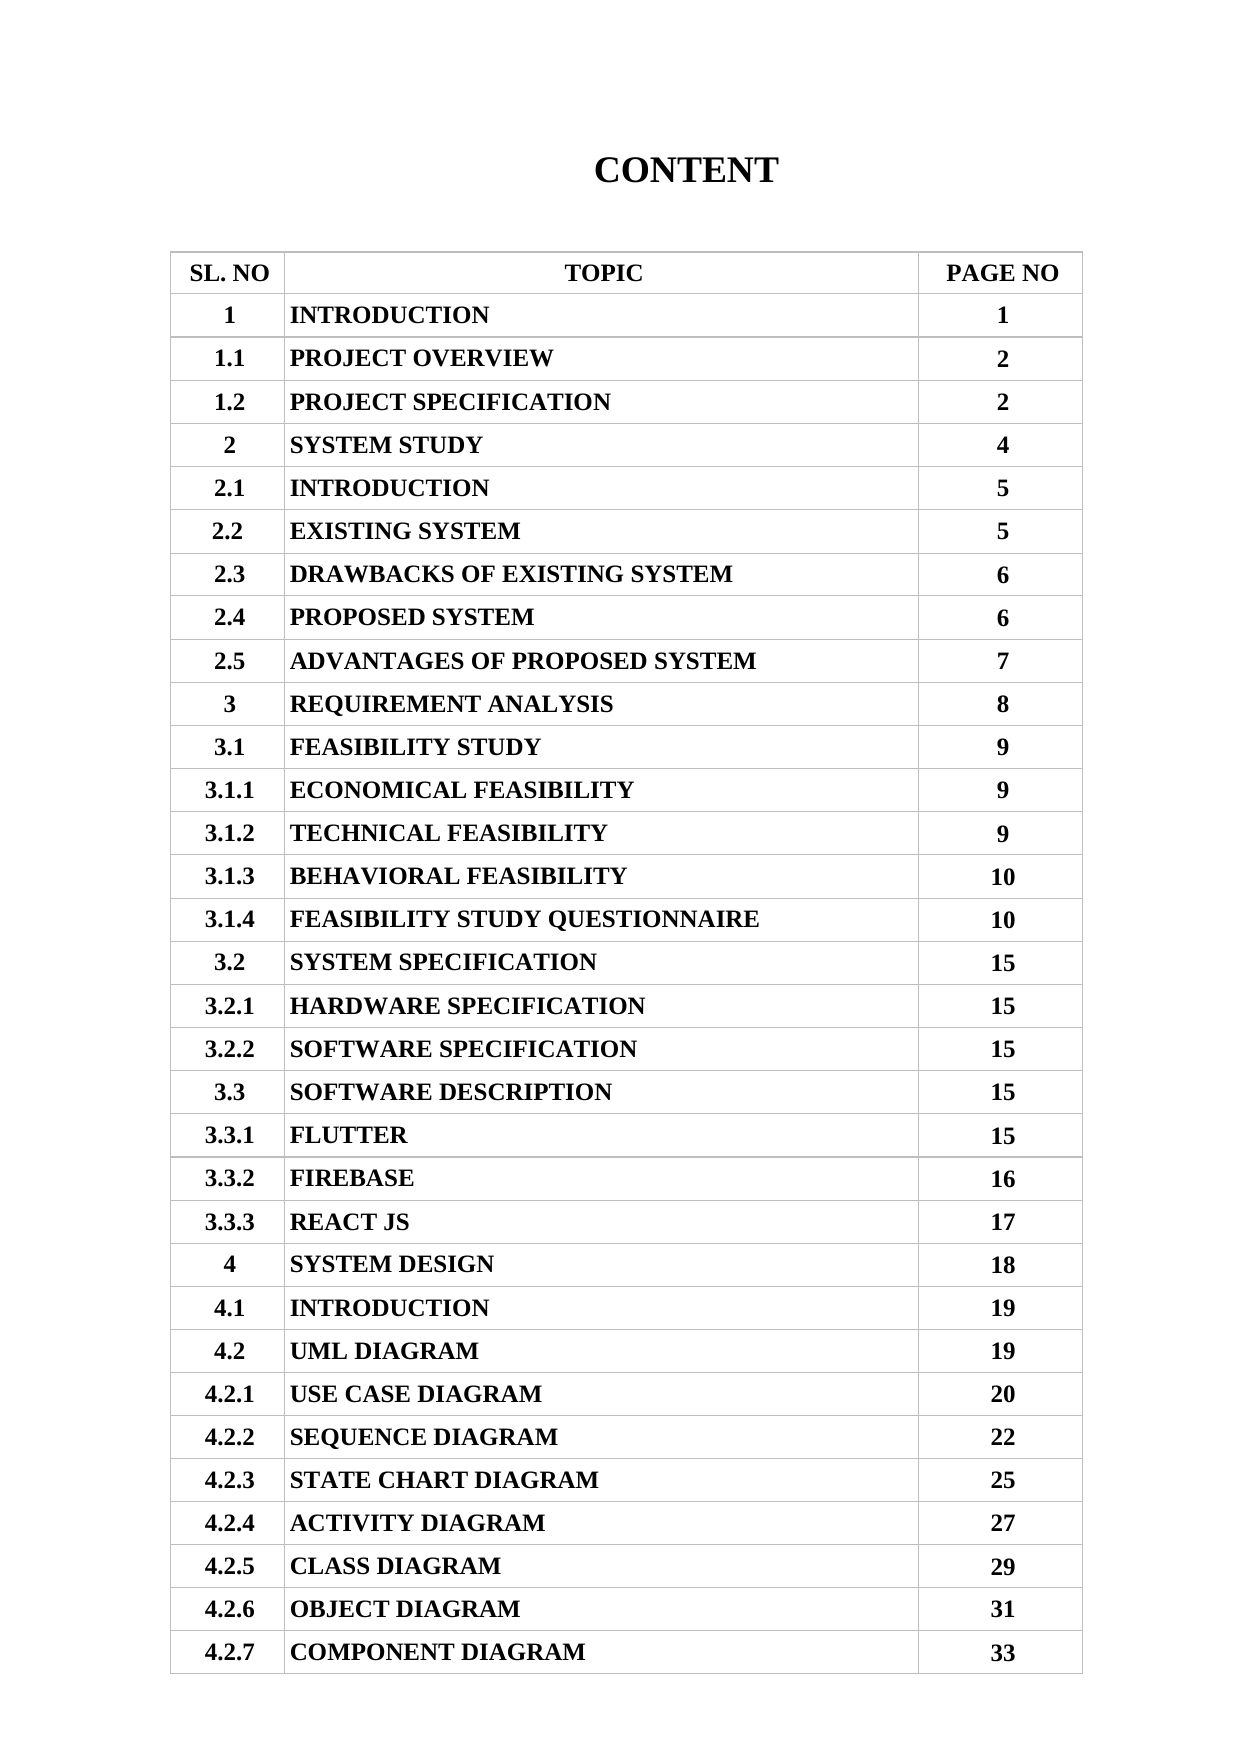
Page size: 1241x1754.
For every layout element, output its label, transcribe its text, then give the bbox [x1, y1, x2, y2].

table_cell 22 [919, 1416, 1082, 1458]
table_cell 2 [919, 381, 1082, 423]
table_cell 6 [919, 596, 1082, 639]
table_cell 2.2 [171, 510, 284, 552]
table_cell PROPOSED SYSTEM [285, 596, 918, 639]
table_cell SYSTEM DESIGN [285, 1244, 918, 1286]
table_cell 15 [919, 1028, 1082, 1070]
table_cell 4.2.1 [171, 1373, 284, 1415]
table_cell HARDWARE SPECIFICATION [285, 985, 918, 1027]
table_cell SYSTEM STUDY [285, 424, 918, 466]
table_cell 3.2.1 [171, 985, 284, 1027]
table_cell CLASS DIAGRAM [285, 1545, 918, 1587]
table_cell 6 [919, 554, 1082, 595]
table_cell OBJECT DIAGRAM [285, 1588, 918, 1630]
table_cell FIREBASE [285, 1158, 918, 1199]
table_cell 1.2 [171, 381, 284, 423]
table_cell INTRODUCTION [285, 294, 918, 336]
table_cell 10 [919, 899, 1082, 941]
table_cell UML DIAGRAM [285, 1330, 918, 1372]
table_cell 3.1.3 [171, 855, 284, 898]
table_cell 3.1.1 [171, 769, 284, 811]
table_cell 16 [919, 1158, 1082, 1199]
table_cell INTRODUCTION [285, 467, 918, 509]
table_cell 4.2 [171, 1330, 284, 1372]
table_cell 1 [919, 294, 1082, 336]
table_cell 7 [919, 640, 1082, 682]
table_cell 3.2 [171, 942, 284, 984]
table_cell SYSTEM SPECIFICATION [285, 942, 918, 984]
table_cell 15 [919, 985, 1082, 1027]
table_cell 31 [919, 1588, 1082, 1630]
table_cell FLUTTER [285, 1114, 918, 1156]
table_cell 20 [919, 1373, 1082, 1415]
table_cell BEHAVIORAL FEASIBILITY [285, 855, 918, 898]
table_cell PROJECT SPECIFICATION [285, 381, 918, 423]
table_cell 4.2.7 [171, 1631, 284, 1673]
table_cell PROJECT OVERVIEW [285, 338, 918, 379]
table_cell 19 [919, 1287, 1082, 1329]
table_cell 3.1.4 [171, 899, 284, 941]
table_cell 2.3 [171, 554, 284, 595]
table_cell 5 [919, 510, 1082, 552]
table_cell 3.2.2 [171, 1028, 284, 1070]
table_cell 2 [171, 424, 284, 466]
table_cell 33 [919, 1631, 1082, 1673]
table_cell 4.1 [171, 1287, 284, 1329]
table_cell TECHNICAL FEASIBILITY [285, 812, 918, 854]
table_header TOPIC [285, 253, 918, 293]
table_cell 4 [919, 424, 1082, 466]
table_cell 15 [919, 1071, 1082, 1113]
table_cell 4 [171, 1244, 284, 1286]
table_cell 3.3.2 [171, 1158, 284, 1199]
table_cell 3.1 [171, 726, 284, 768]
table_cell 8 [919, 683, 1082, 725]
table_cell 19 [919, 1330, 1082, 1372]
table_cell SEQUENCE DIAGRAM [285, 1416, 918, 1458]
table_cell 4.2.2 [171, 1416, 284, 1458]
table_cell 4.2.3 [171, 1459, 284, 1501]
table_cell DRAWBACKS OF EXISTING SYSTEM [285, 554, 918, 595]
table_cell 25 [919, 1459, 1082, 1501]
table_cell 3.3 [171, 1071, 284, 1113]
table_cell 27 [919, 1502, 1082, 1544]
table_cell 2 [919, 338, 1082, 379]
table_cell 10 [919, 855, 1082, 898]
table_cell EXISTING SYSTEM [285, 510, 918, 552]
table_cell 9 [919, 769, 1082, 811]
table_cell 1 [171, 294, 284, 336]
table_cell 2.4 [171, 596, 284, 639]
table_cell FEASIBILITY STUDY QUESTIONNAIRE [285, 899, 918, 941]
table_cell FEASIBILITY STUDY [285, 726, 918, 768]
table_cell REACT JS [285, 1201, 918, 1243]
table_cell 15 [919, 1114, 1082, 1156]
table_cell 5 [919, 467, 1082, 509]
table_cell REQUIREMENT ANALYSIS [285, 683, 918, 725]
text CONTENT [245, 148, 1128, 191]
table_cell 17 [919, 1201, 1082, 1243]
table_cell 3 [171, 683, 284, 725]
table_cell USE CASE DIAGRAM [285, 1373, 918, 1415]
table_header PAGE NO [919, 253, 1082, 293]
table_cell ACTIVITY DIAGRAM [285, 1502, 918, 1544]
table_cell SOFTWARE SPECIFICATION [285, 1028, 918, 1070]
table_cell 9 [919, 812, 1082, 854]
table_cell 2.5 [171, 640, 284, 682]
table_cell 4.2.6 [171, 1588, 284, 1630]
table_cell 4.2.5 [171, 1545, 284, 1587]
table_cell 1.1 [171, 338, 284, 379]
table_cell 3.3.1 [171, 1114, 284, 1156]
table_cell 2.1 [171, 467, 284, 509]
table_cell 3.1.2 [171, 812, 284, 854]
table_cell ECONOMICAL FEASIBILITY [285, 769, 918, 811]
table_cell INTRODUCTION [285, 1287, 918, 1329]
table_cell 4.2.4 [171, 1502, 284, 1544]
table_header SL. NO [171, 253, 284, 293]
table_cell 15 [919, 942, 1082, 984]
table_cell 9 [919, 726, 1082, 768]
table_cell COMPONENT DIAGRAM [285, 1631, 918, 1673]
table_cell ADVANTAGES OF PROPOSED SYSTEM [285, 640, 918, 682]
table_cell 18 [919, 1244, 1082, 1286]
table_cell 3.3.3 [171, 1201, 284, 1243]
table_cell 29 [919, 1545, 1082, 1587]
table_cell STATE CHART DIAGRAM [285, 1459, 918, 1501]
table_cell SOFTWARE DESCRIPTION [285, 1071, 918, 1113]
